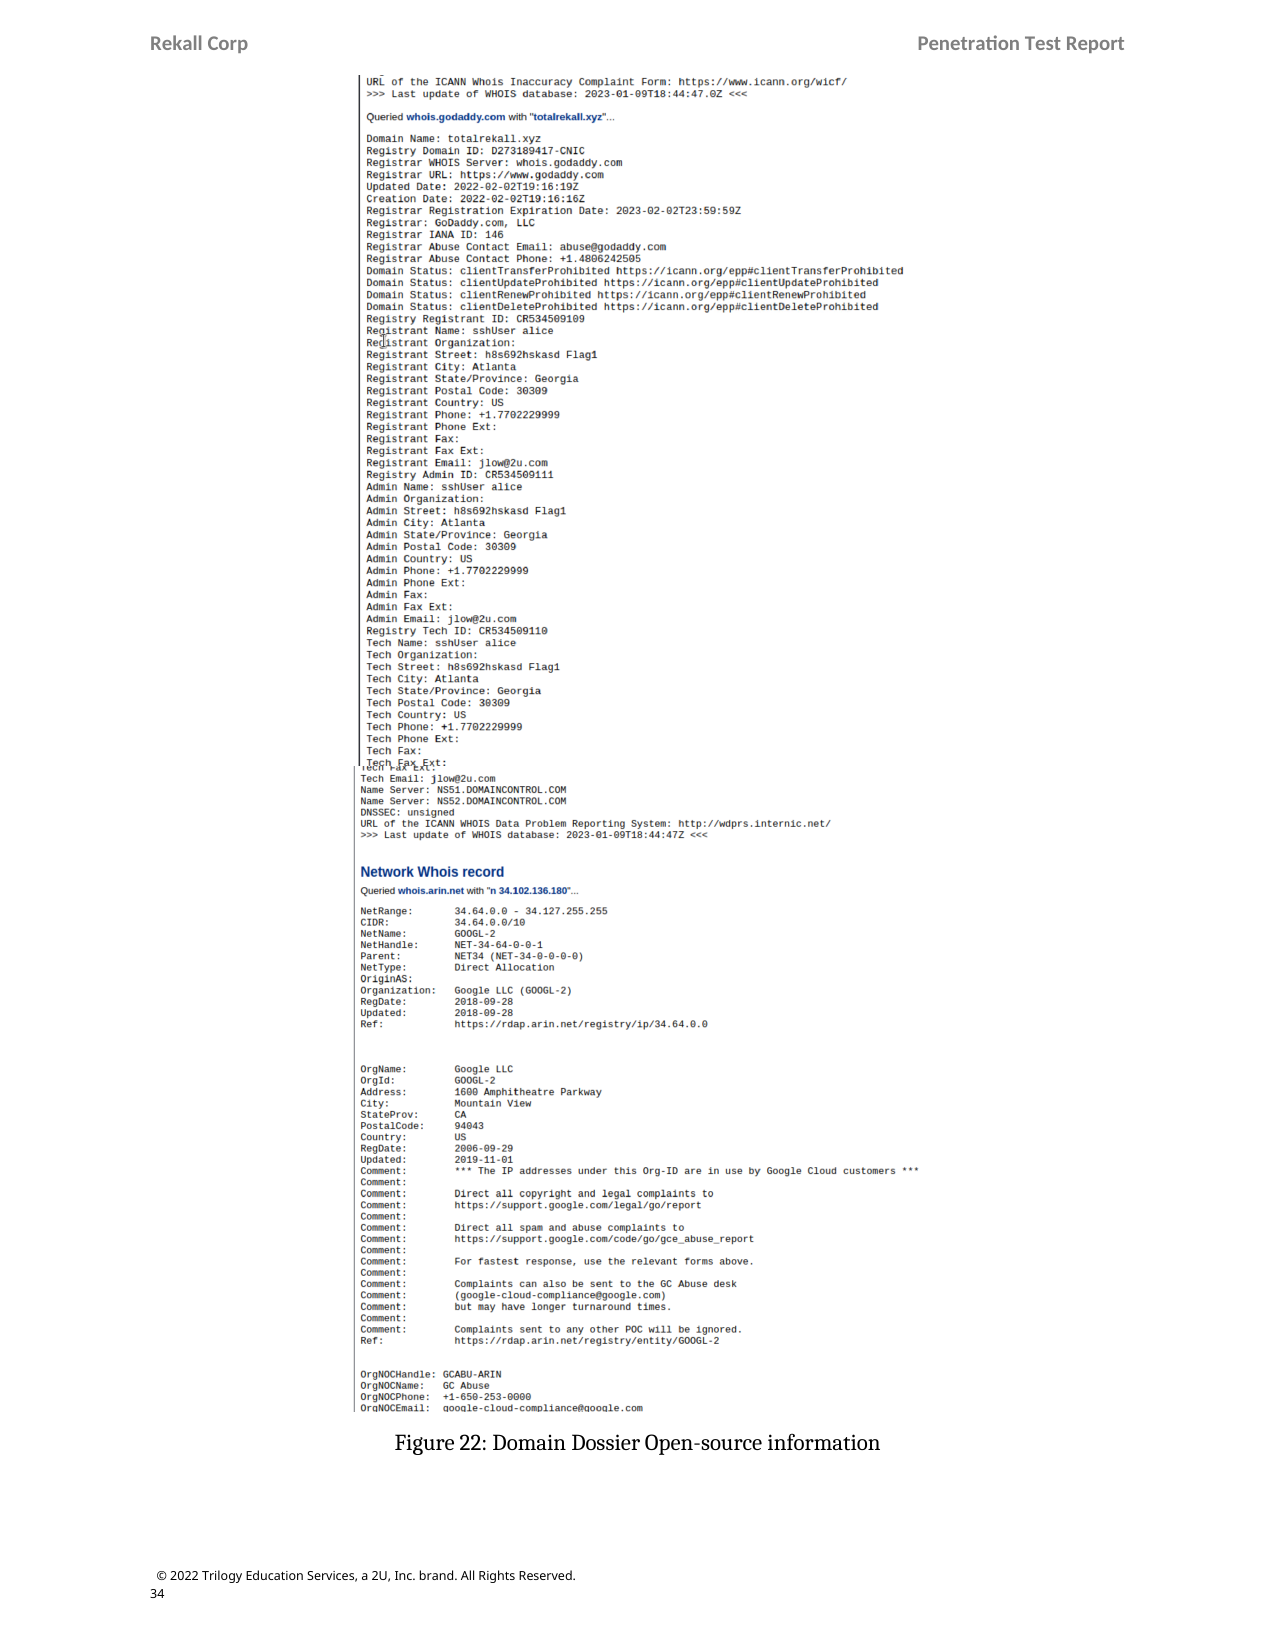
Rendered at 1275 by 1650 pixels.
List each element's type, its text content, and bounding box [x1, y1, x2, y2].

text Figure 22: Domain Dossier Open-source information [150, 1430, 1125, 1456]
picture [353, 75, 922, 1412]
